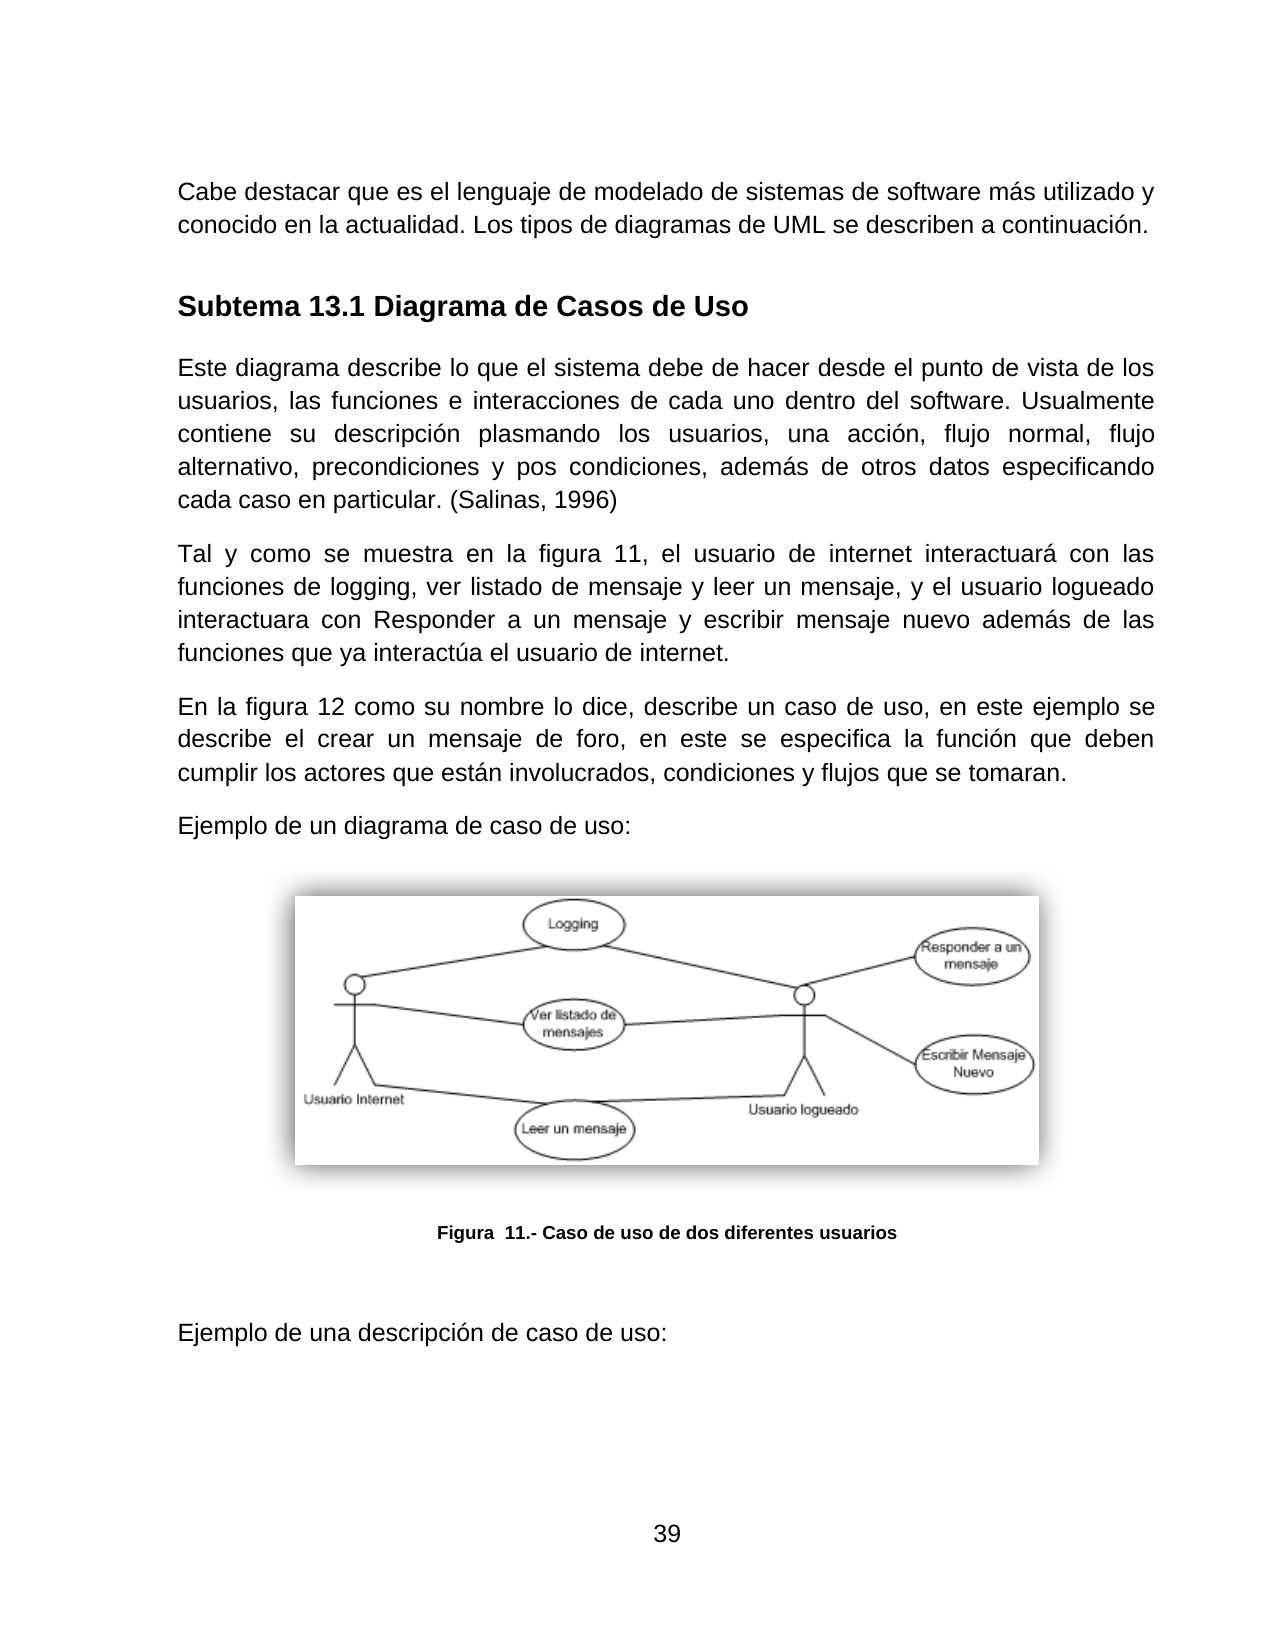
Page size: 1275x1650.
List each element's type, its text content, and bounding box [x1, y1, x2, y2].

text Este diagrama describe lo que el sistema debe de hacer desde el punto de vista de los usuarios, las funciones e interacciones de cada uno dentro del software. Usualmente contiene su descripción plasmando los usuarios, una acción, flujo normal, flujo alternativo, precondiciones y pos condiciones, además de otros datos especificando cada caso en particular. [177, 353, 1157, 513]
text En la figura 12 como su nombre lo dice, describe un caso de uso, en este ejemplo se describe el crear un mensaje de foro, en este se especifica la función que deben cumplir los actores que están involucrados, condiciones y flujos que se tomaran. [177, 691, 1157, 786]
text Tal y como se muestra en la figura 11, el usuario de internet interactuará con las funciones de logging, ver listado de mensaje y leer un mensaje, y el usuario logueado interactuara con Responder a un mensaje y escribir mensaje nuevo además de las funciones que ya interactúa el usuario de internet. [177, 538, 1157, 666]
text Ejemplo de una descripción de caso de uso: [177, 1318, 1157, 1347]
picture [295, 896, 1039, 1165]
text Ejemplo de un diagrama de caso de uso: [177, 811, 1157, 840]
text Cabe destacar que es el lenguaje de modelado de sistemas de software más utilizado y conocido en la actualidad. Los tipos de diagramas de UML se describen a continuación. [177, 177, 1157, 239]
subtitle Diagrama de Casos de Uso [177, 289, 1157, 323]
